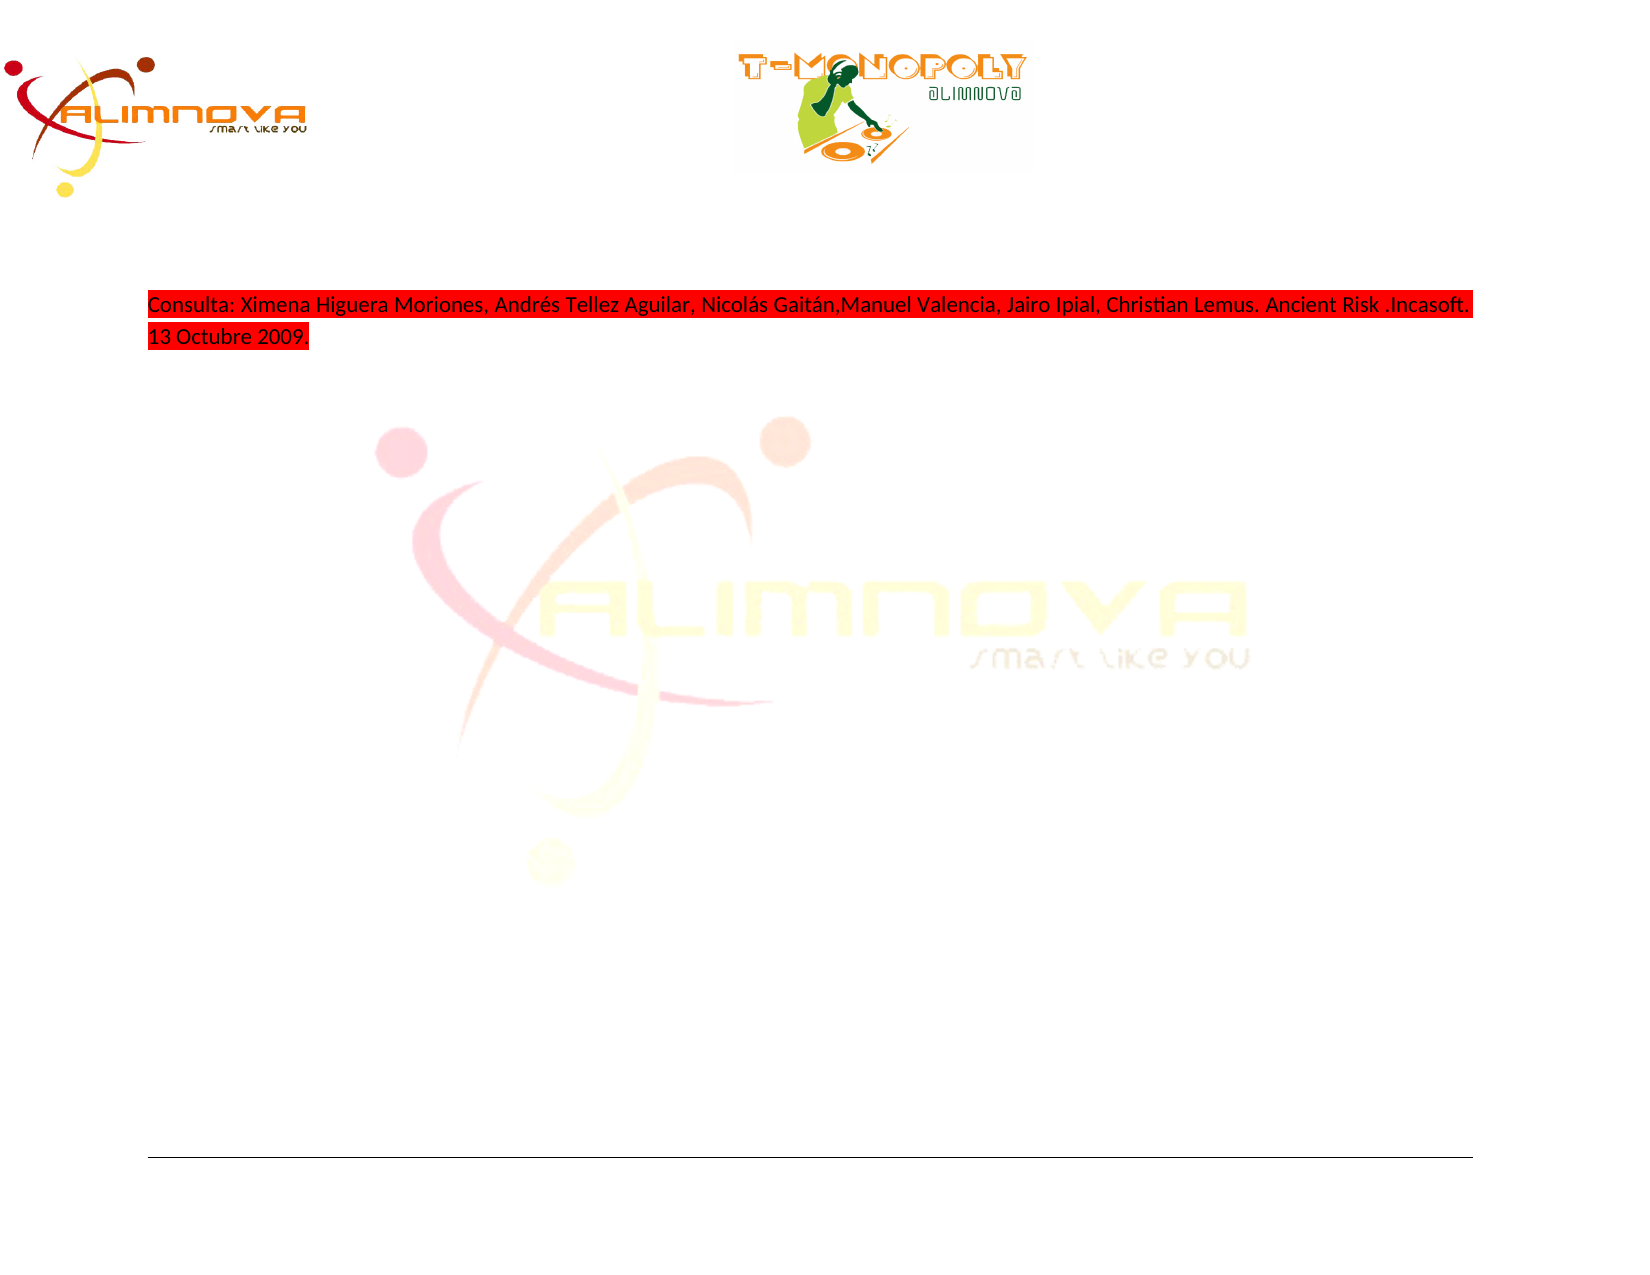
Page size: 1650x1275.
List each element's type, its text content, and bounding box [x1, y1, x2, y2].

text Consulta: Ximena Higuera Moriones, Andrés Tellez Aguilar, Nicolás Gaitán,Manuel Valencia, Jairo Ipial, Christian Lemus. Ancient Risk .Incasoft. 13 Octubre 2009. [148, 318, 1473, 350]
picture [733, 40, 1034, 173]
picture [0, 55, 308, 199]
